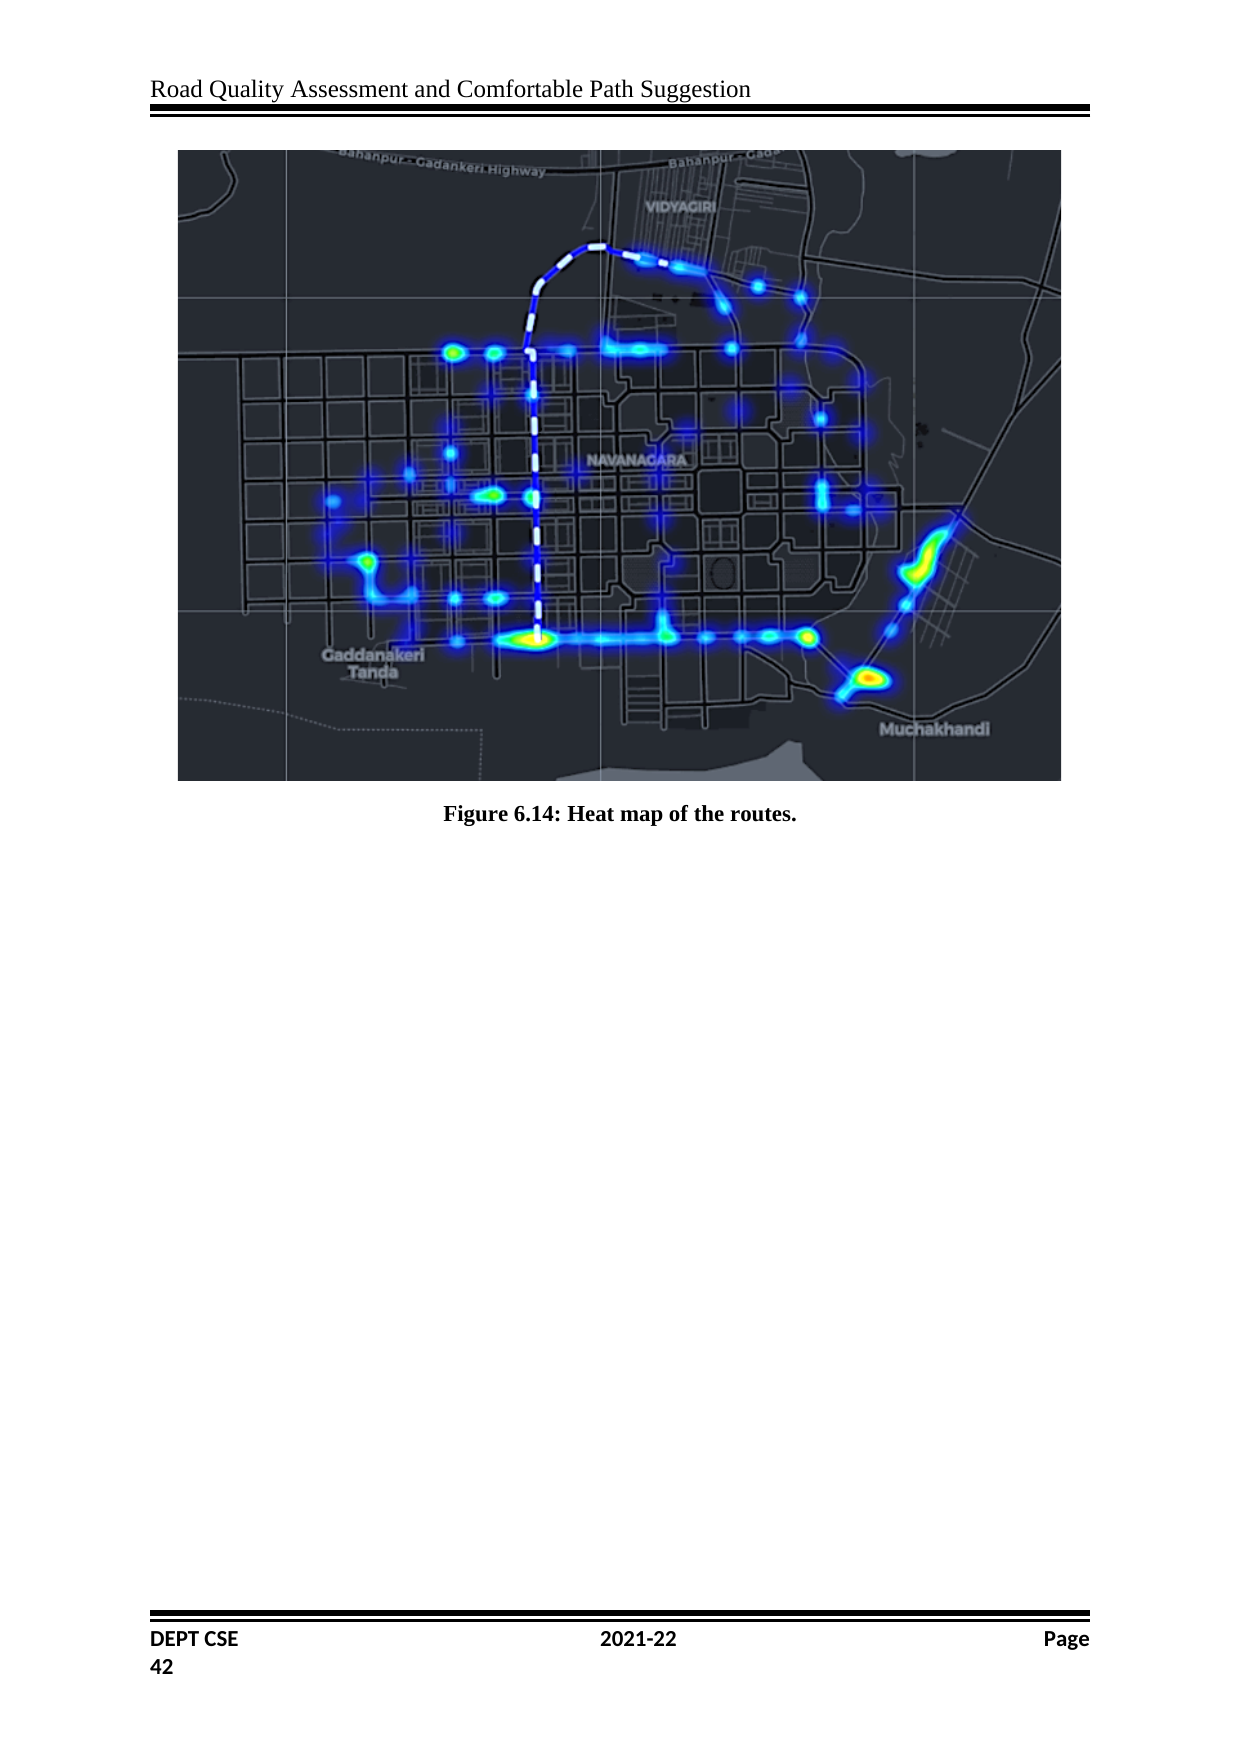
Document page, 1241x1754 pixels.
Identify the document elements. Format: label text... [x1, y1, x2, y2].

picture [177, 150, 1062, 781]
text Figure 6.14: Heat map of the routes. [150, 800, 1090, 827]
